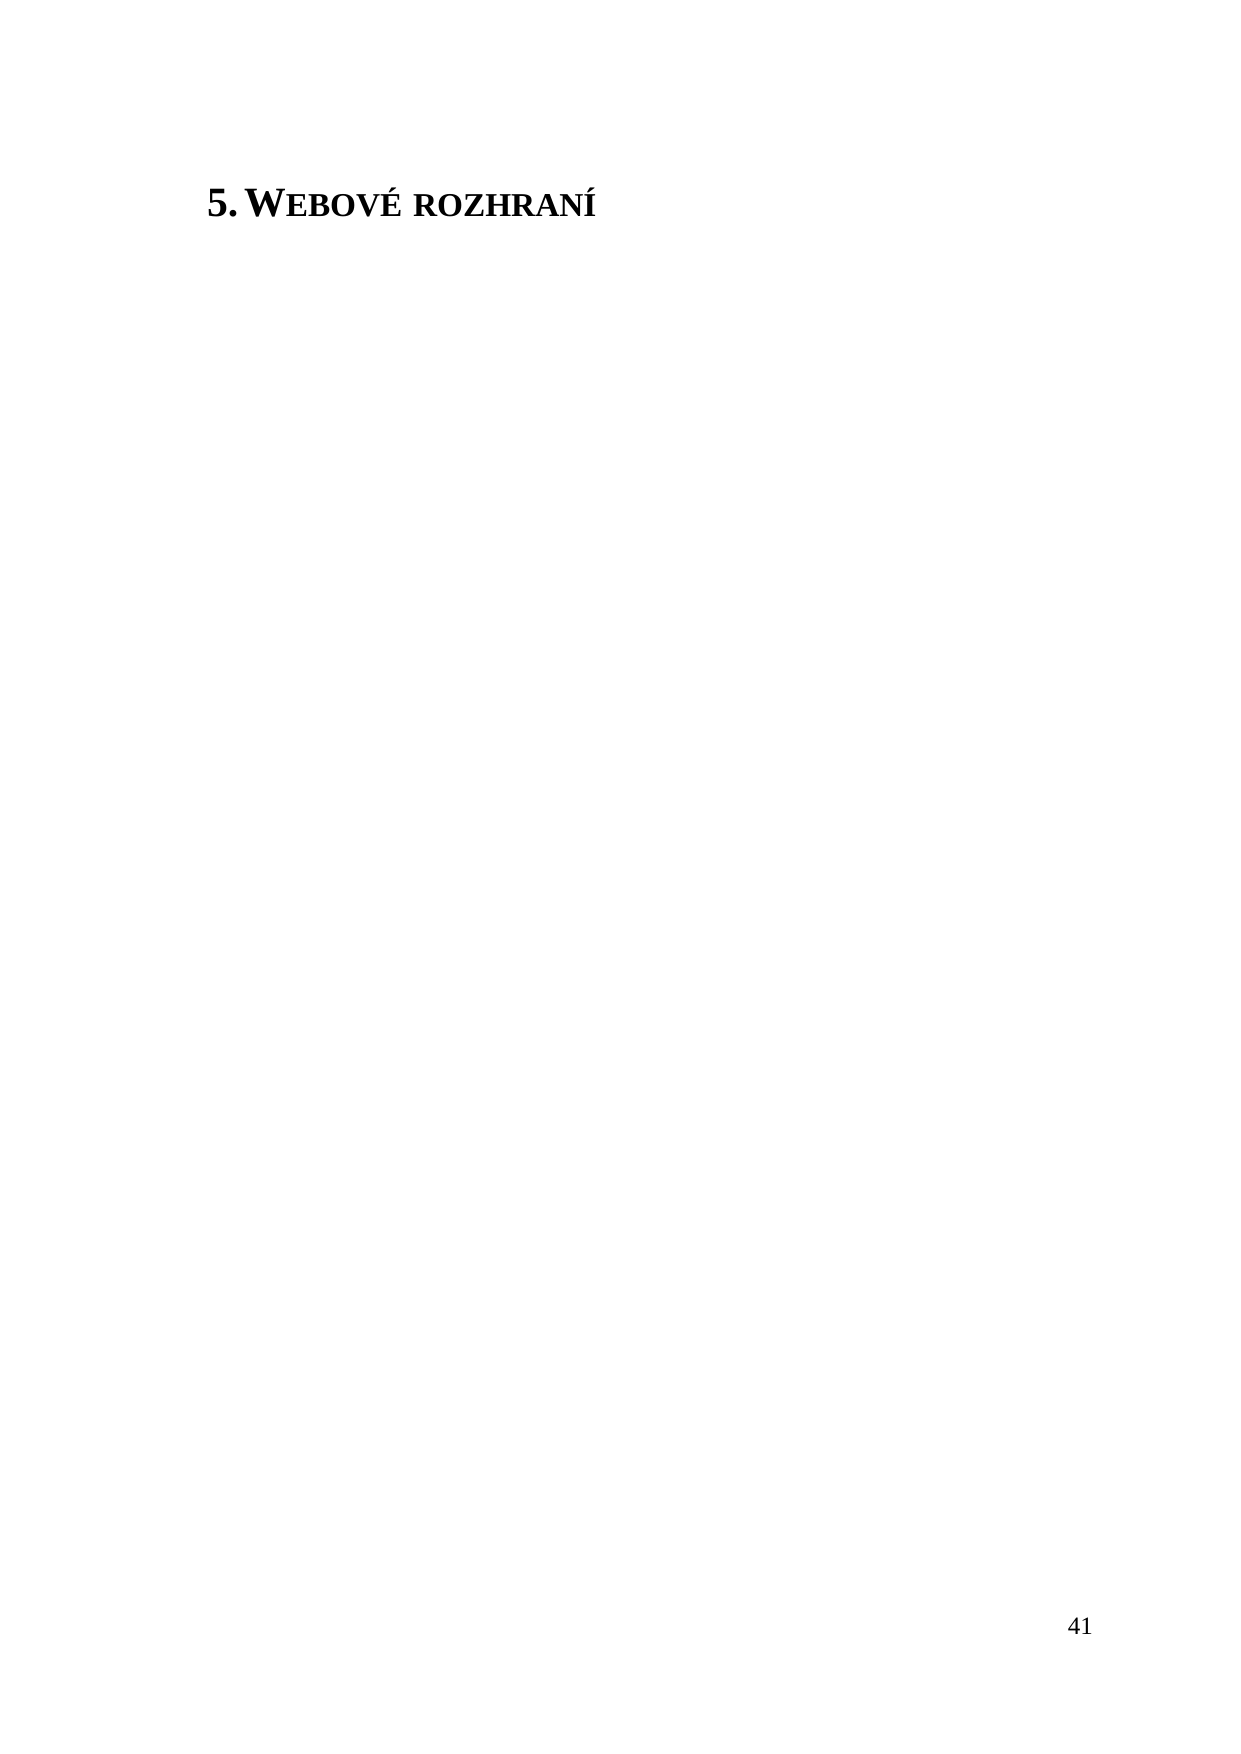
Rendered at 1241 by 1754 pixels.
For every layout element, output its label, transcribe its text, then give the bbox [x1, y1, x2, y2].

subtitle Webové rozhraní [207, 177, 1092, 225]
